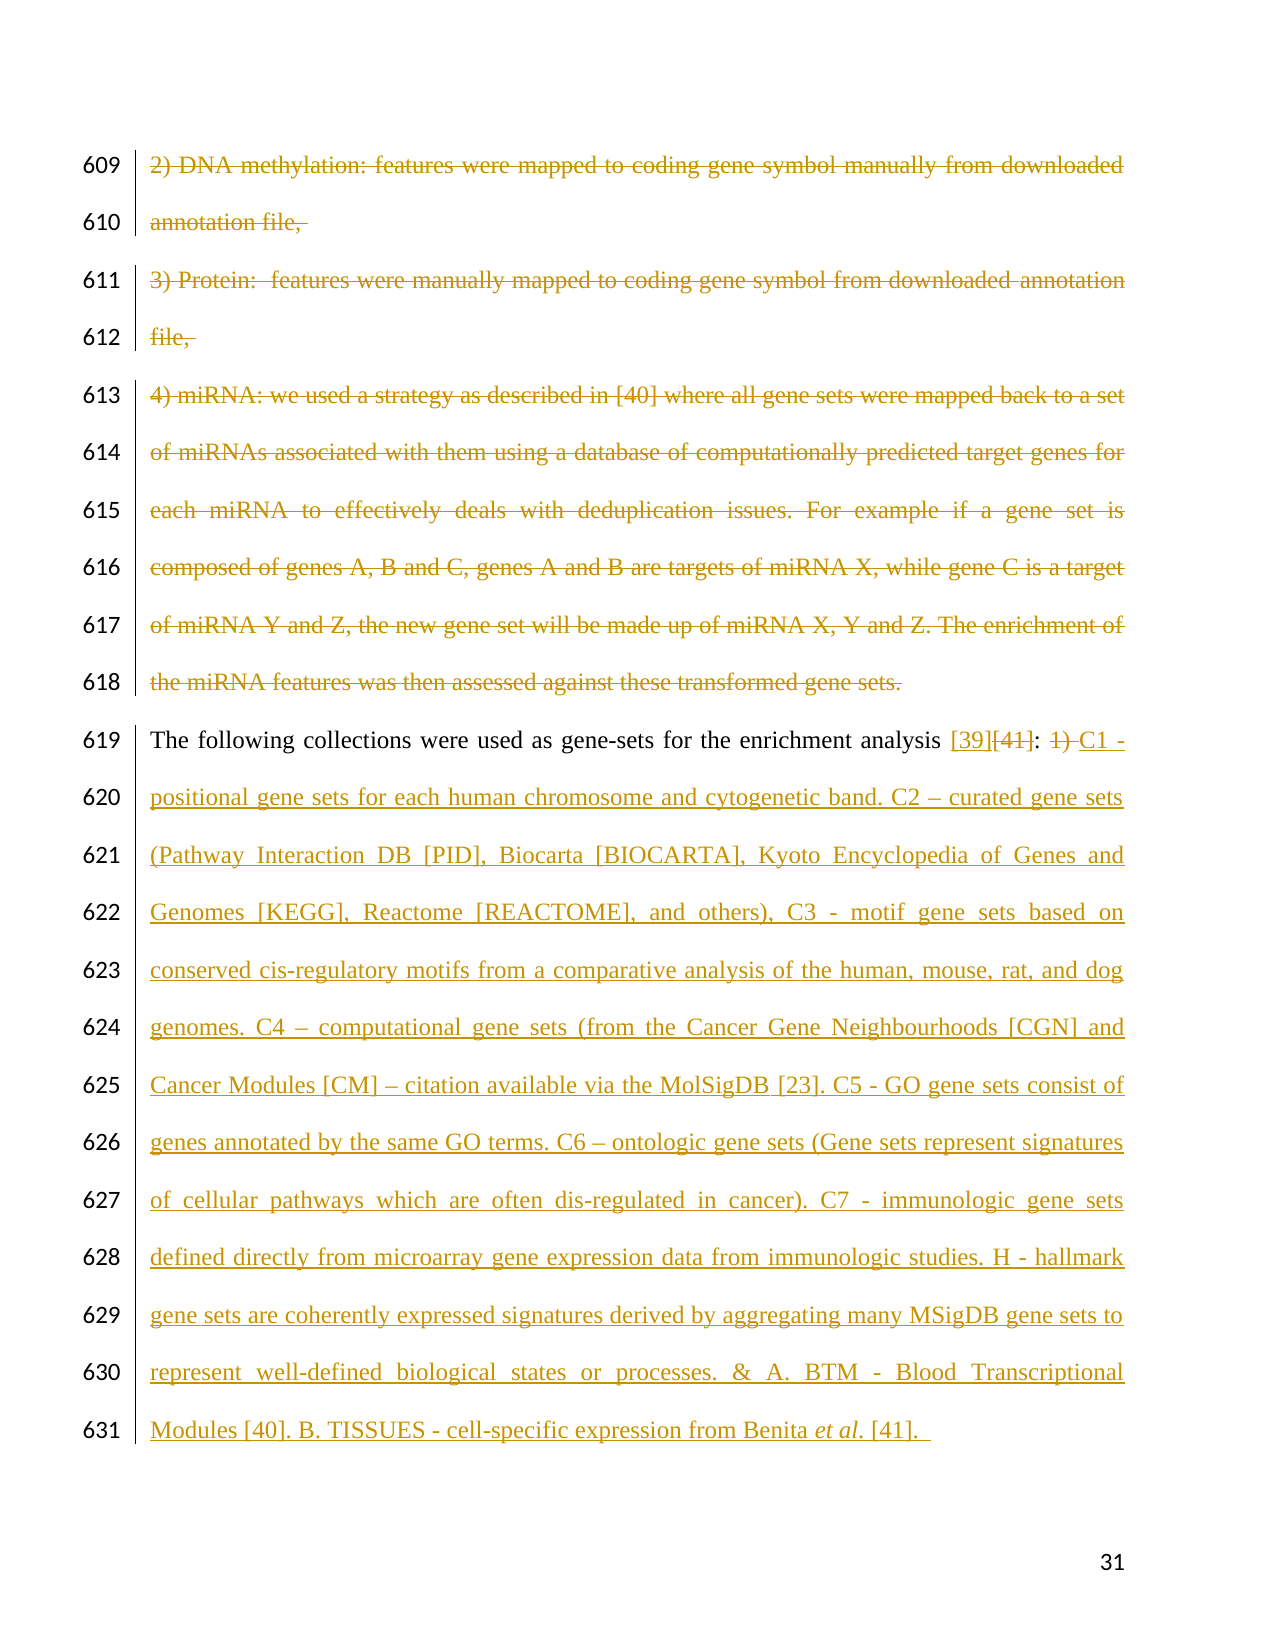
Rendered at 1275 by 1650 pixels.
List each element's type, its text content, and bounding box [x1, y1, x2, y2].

list The following collections were used as gene-sets for the enrichment analysis : [150, 924, 1125, 1037]
list The following collections were used as gene-sets for the enrichment analysis : [150, 1384, 1125, 1444]
list The following collections were used as gene-sets for the enrichment analysis : [150, 725, 1125, 865]
list The following collections were used as gene-sets for the enrichment analysis : [150, 1269, 1125, 1382]
list The following collections were used as gene-sets for the enrichment analysis : [150, 866, 1125, 922]
list The following collections were used as gene-sets for the enrichment analysis : [150, 1039, 1125, 1095]
list The following collections were used as gene-sets for the enrichment analysis : [150, 1096, 1125, 1267]
